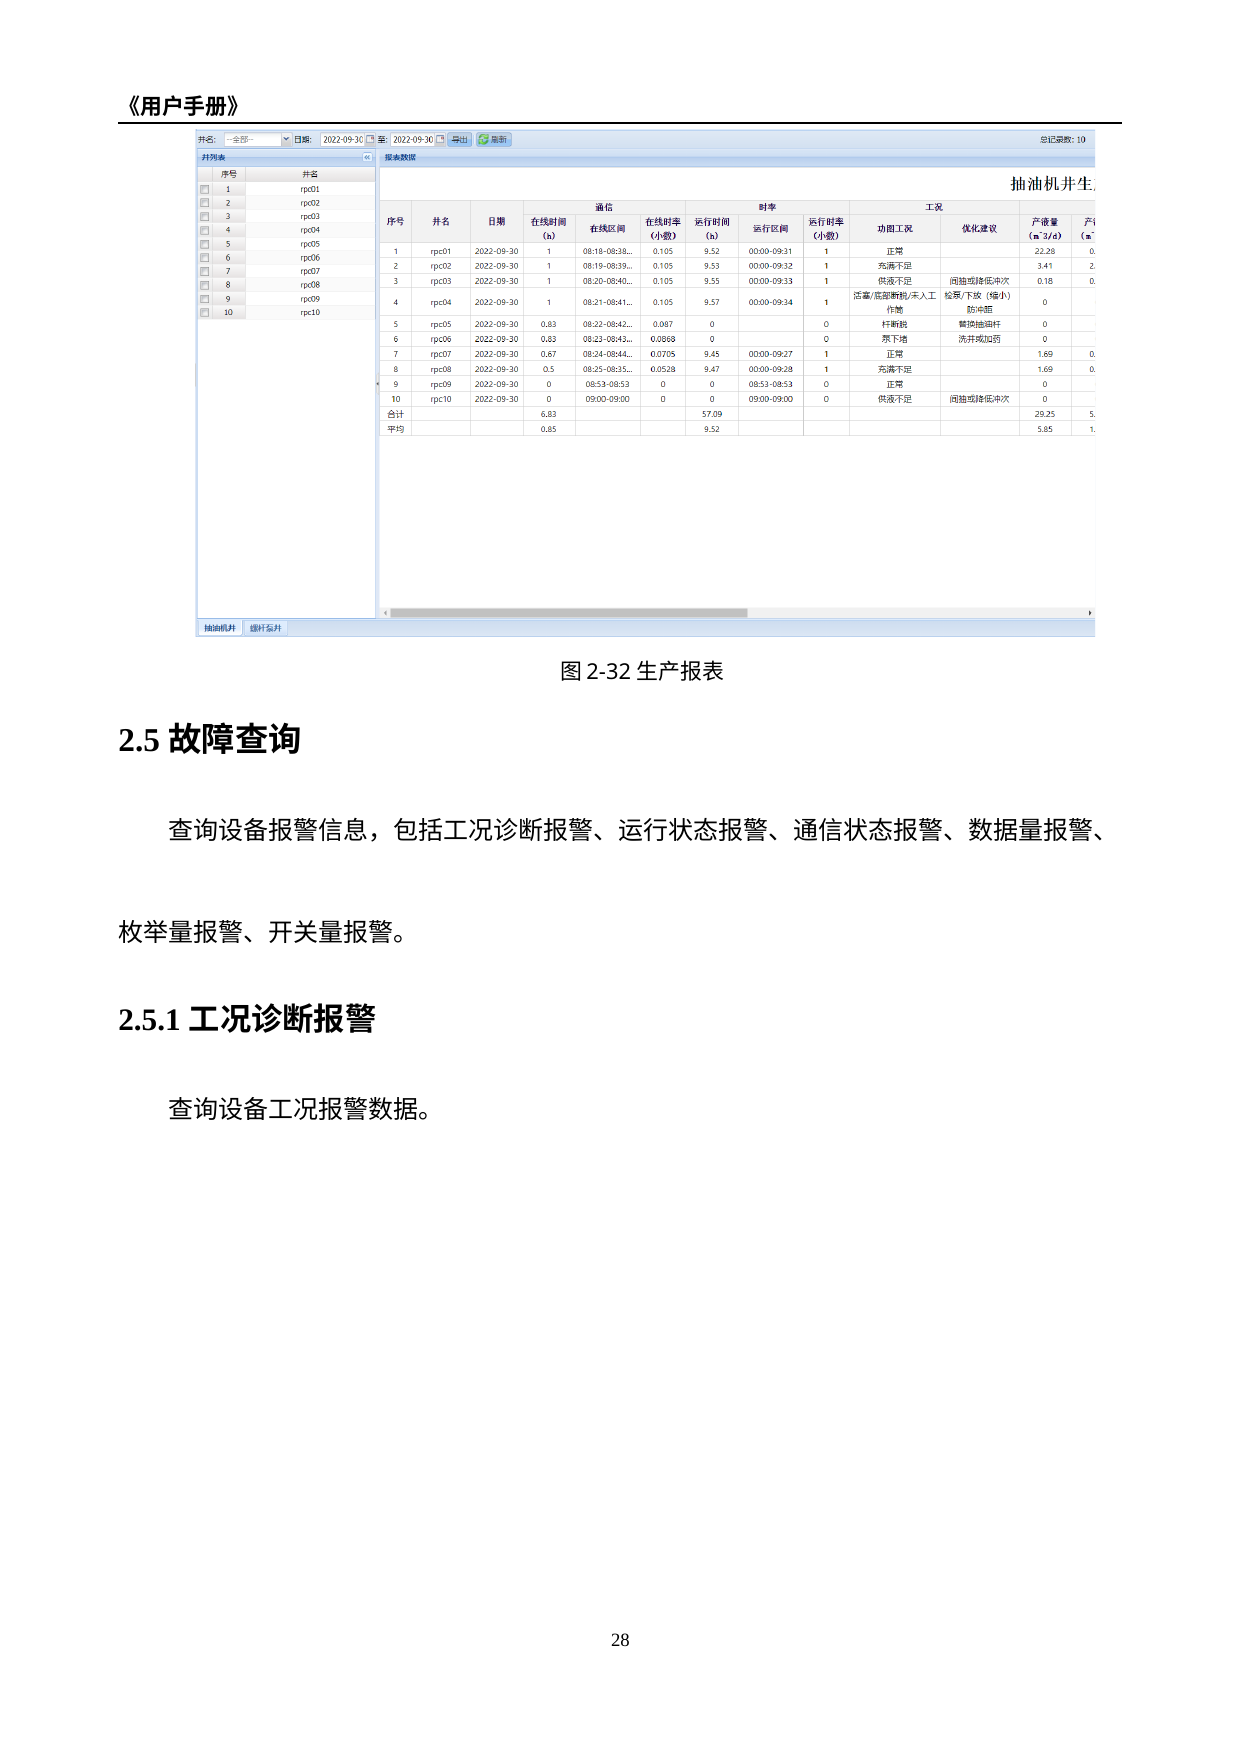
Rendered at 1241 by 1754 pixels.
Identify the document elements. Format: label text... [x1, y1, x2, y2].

text 查询设备工况报警数据。 [118, 1073, 1122, 1141]
subtitle 2.5 故障查询 [118, 703, 1122, 771]
picture [195, 129, 1096, 637]
text 图2-32 生产报表 [118, 653, 1122, 687]
text 查询设备报警信息，包括工况诊断报警、运行状态报警、通信状态报警、数据量报警、枚举量报警、开关量报警。 [118, 795, 1122, 965]
subtitle 2.5.1 工况诊断报警 [118, 983, 1122, 1051]
